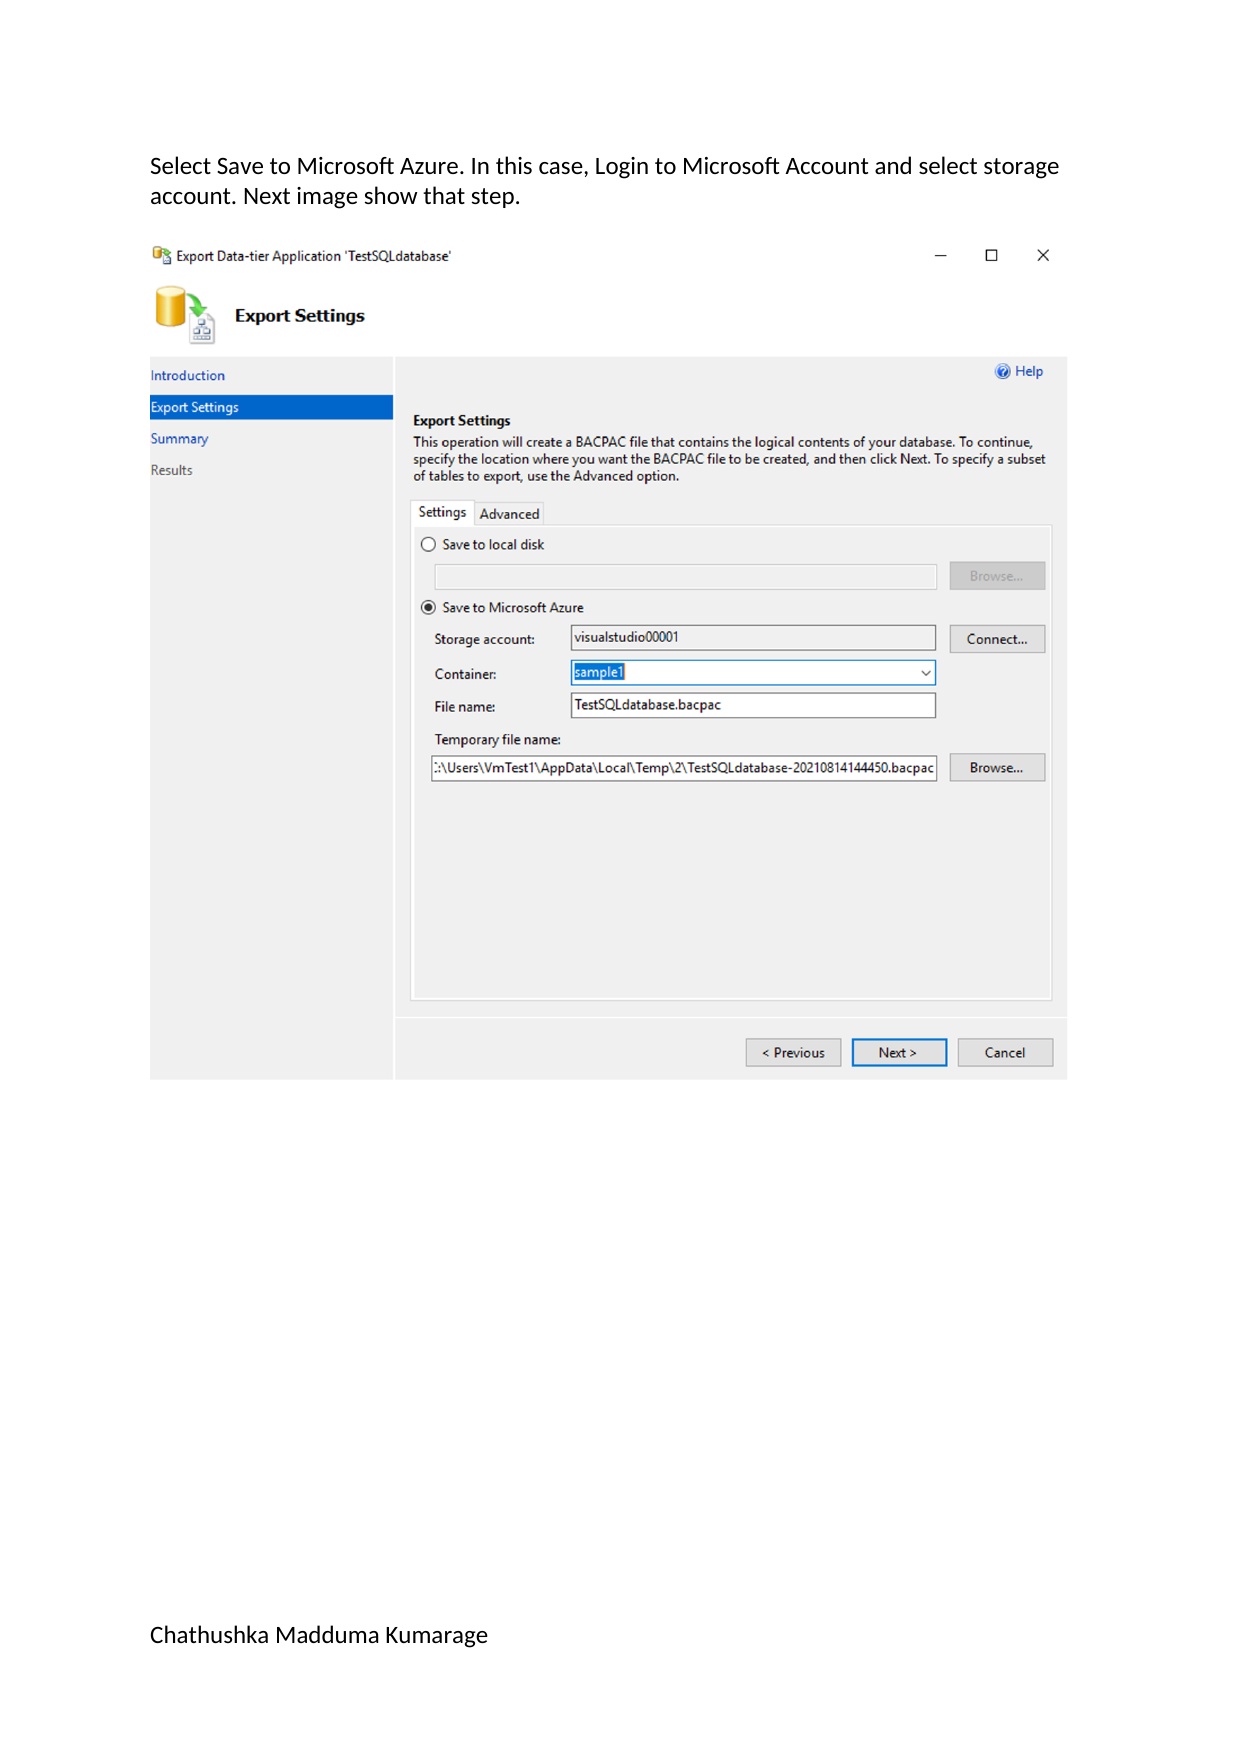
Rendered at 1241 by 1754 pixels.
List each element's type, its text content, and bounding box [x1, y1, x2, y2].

picture [150, 241, 1068, 1080]
text Select Save to Microsoft Azure. In this case, Login to Microsoft Account and select storage account. Next image show that step. [150, 150, 1090, 211]
